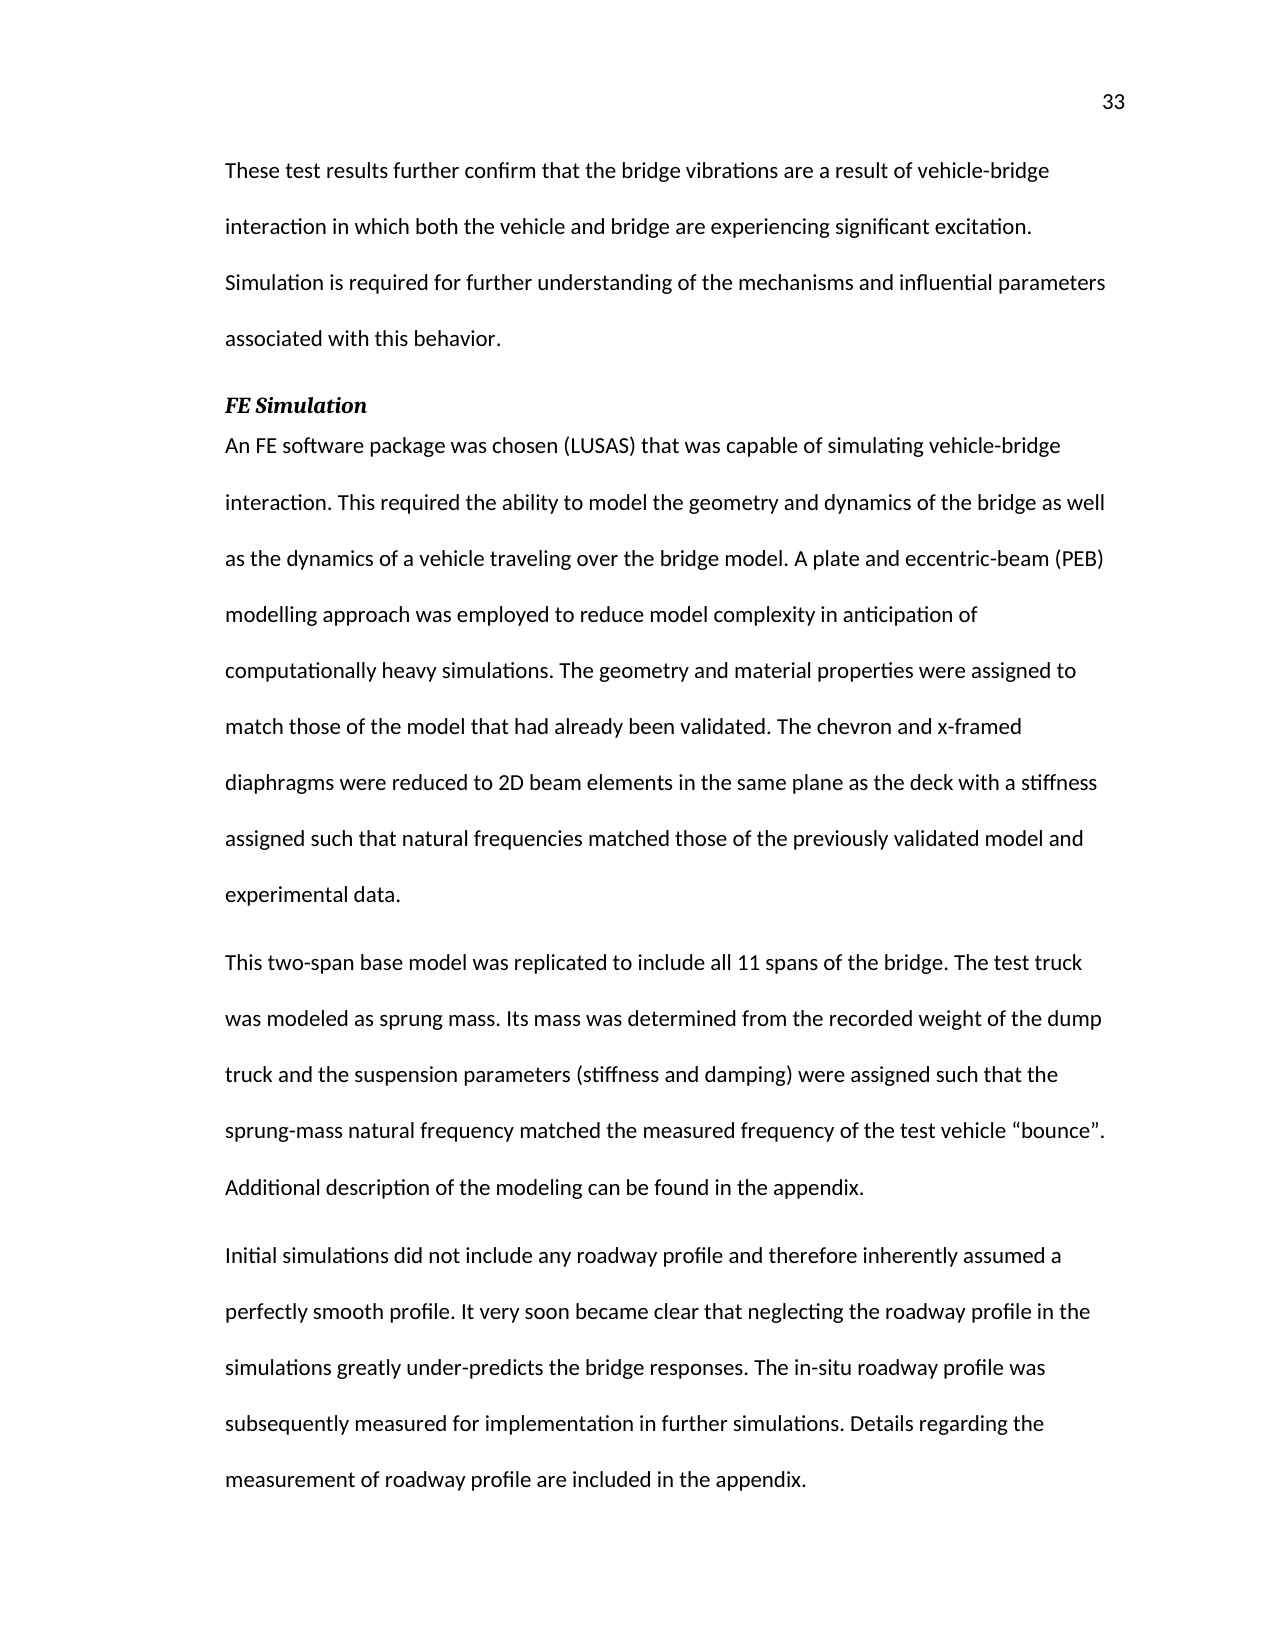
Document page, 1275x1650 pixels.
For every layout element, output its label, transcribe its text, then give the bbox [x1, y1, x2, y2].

text Initial simulations did not include any roadway profile and therefore inherently assumed a perfectly smooth profile. It very soon became clear that neglecting the roadway profile in the simulations greatly under-predicts the bridge responses. The in-situ roadway profile was subsequently measured for implementation in further simulations. Details regarding the measurement of roadway profile are included in the appendix. [225, 1241, 1125, 1493]
text This two-span base model was replicated to include all 11 spans of the bridge. The test truck was modeled as sprung mass. Its mass was determined from the recorded weight of the dump truck and the suspension parameters (stiffness and damping) were assigned such that the sprung-mass natural frequency matched the measured frequency of the test vehicle “bounce”. Additional description of the modeling can be found in the appendix. [225, 948, 1125, 1201]
text These test results further confirm that the bridge vibrations are a result of vehicle-bridge interaction in which both the vehicle and bridge are experiencing significant excitation. Simulation is required for further understanding of the mechanisms and influential parameters associated with this behavior. [225, 156, 1125, 352]
subtitle FE Simulation [225, 393, 1125, 419]
text An FE software package was chosen (LUSAS) that was capable of simulating vehicle-bridge interaction. This required the ability to model the geometry and dynamics of the bridge as well as the dynamics of a vehicle traveling over the bridge model. A plate and eccentric-beam (PEB) modelling approach was employed to reduce model complexity in anticipation of computationally heavy simulations. The geometry and material properties were assigned to match those of the model that had already been validated. The chevron and x-framed diaphragms were reduced to 2D beam elements in the same plane as the deck with a stiffness assigned such that natural frequencies matched those of the previously validated model and experimental data. [225, 432, 1125, 908]
